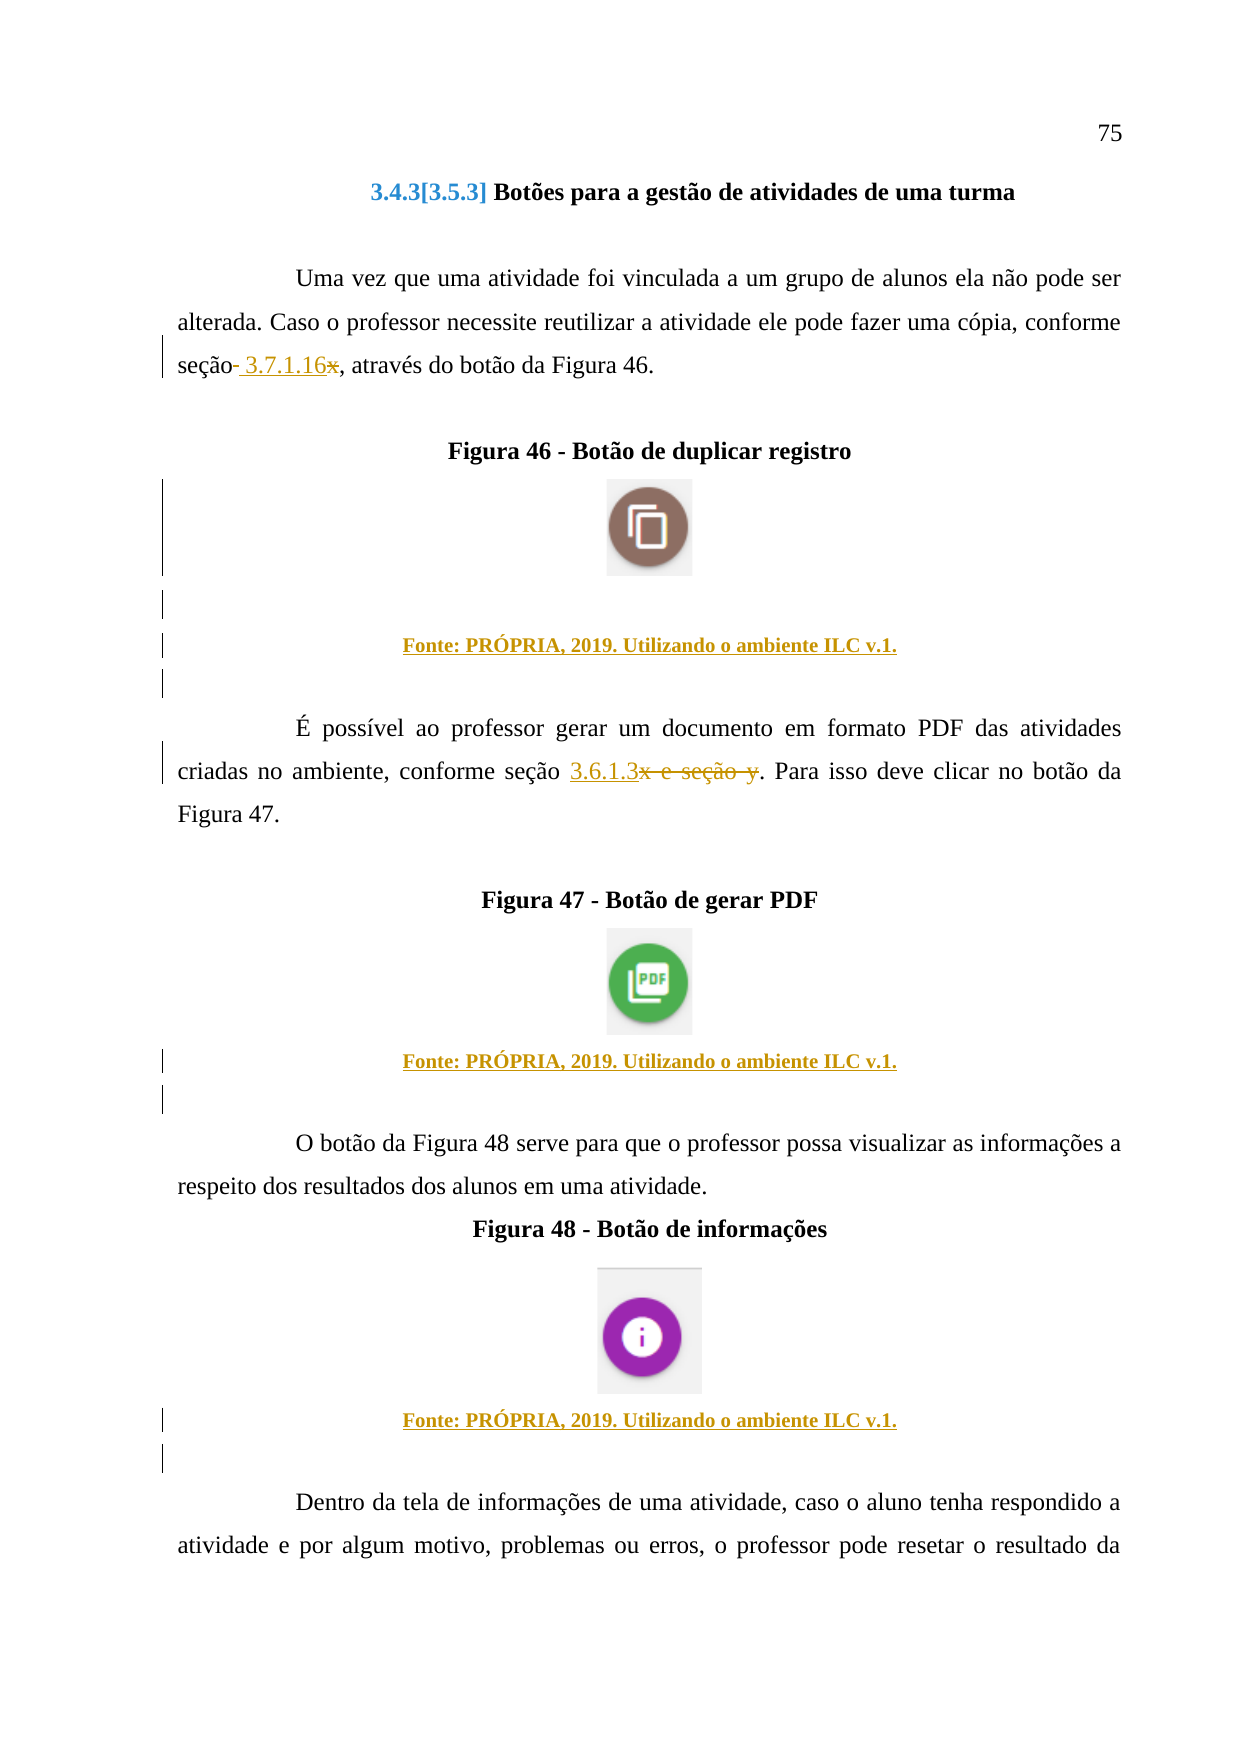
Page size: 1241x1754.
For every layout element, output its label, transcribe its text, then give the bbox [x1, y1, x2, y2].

text Uma vez que uma atividade foi vinculada a um grupo de alunos ela não pode ser alterada. Caso o professor necessite reutilizar a atividade ele pode fazer uma cópia, conforme seção, através do botão da . [177, 263, 1122, 378]
picture [606, 479, 693, 576]
text É possível ao professor gerar um documento em formato PDF das atividades criadas no ambiente, conforme seção . Para isso deve clicar no botão da . [177, 713, 1122, 828]
text O botão da serve para que o professor possa visualizar as informações a respeito dos resultados dos alunos em uma atividade. [177, 1128, 1122, 1200]
subtitle Botões para a gestão de atividades de uma turma [252, 177, 1122, 206]
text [177, 1487, 1122, 1559]
picture [597, 1257, 702, 1394]
picture [606, 928, 693, 1035]
